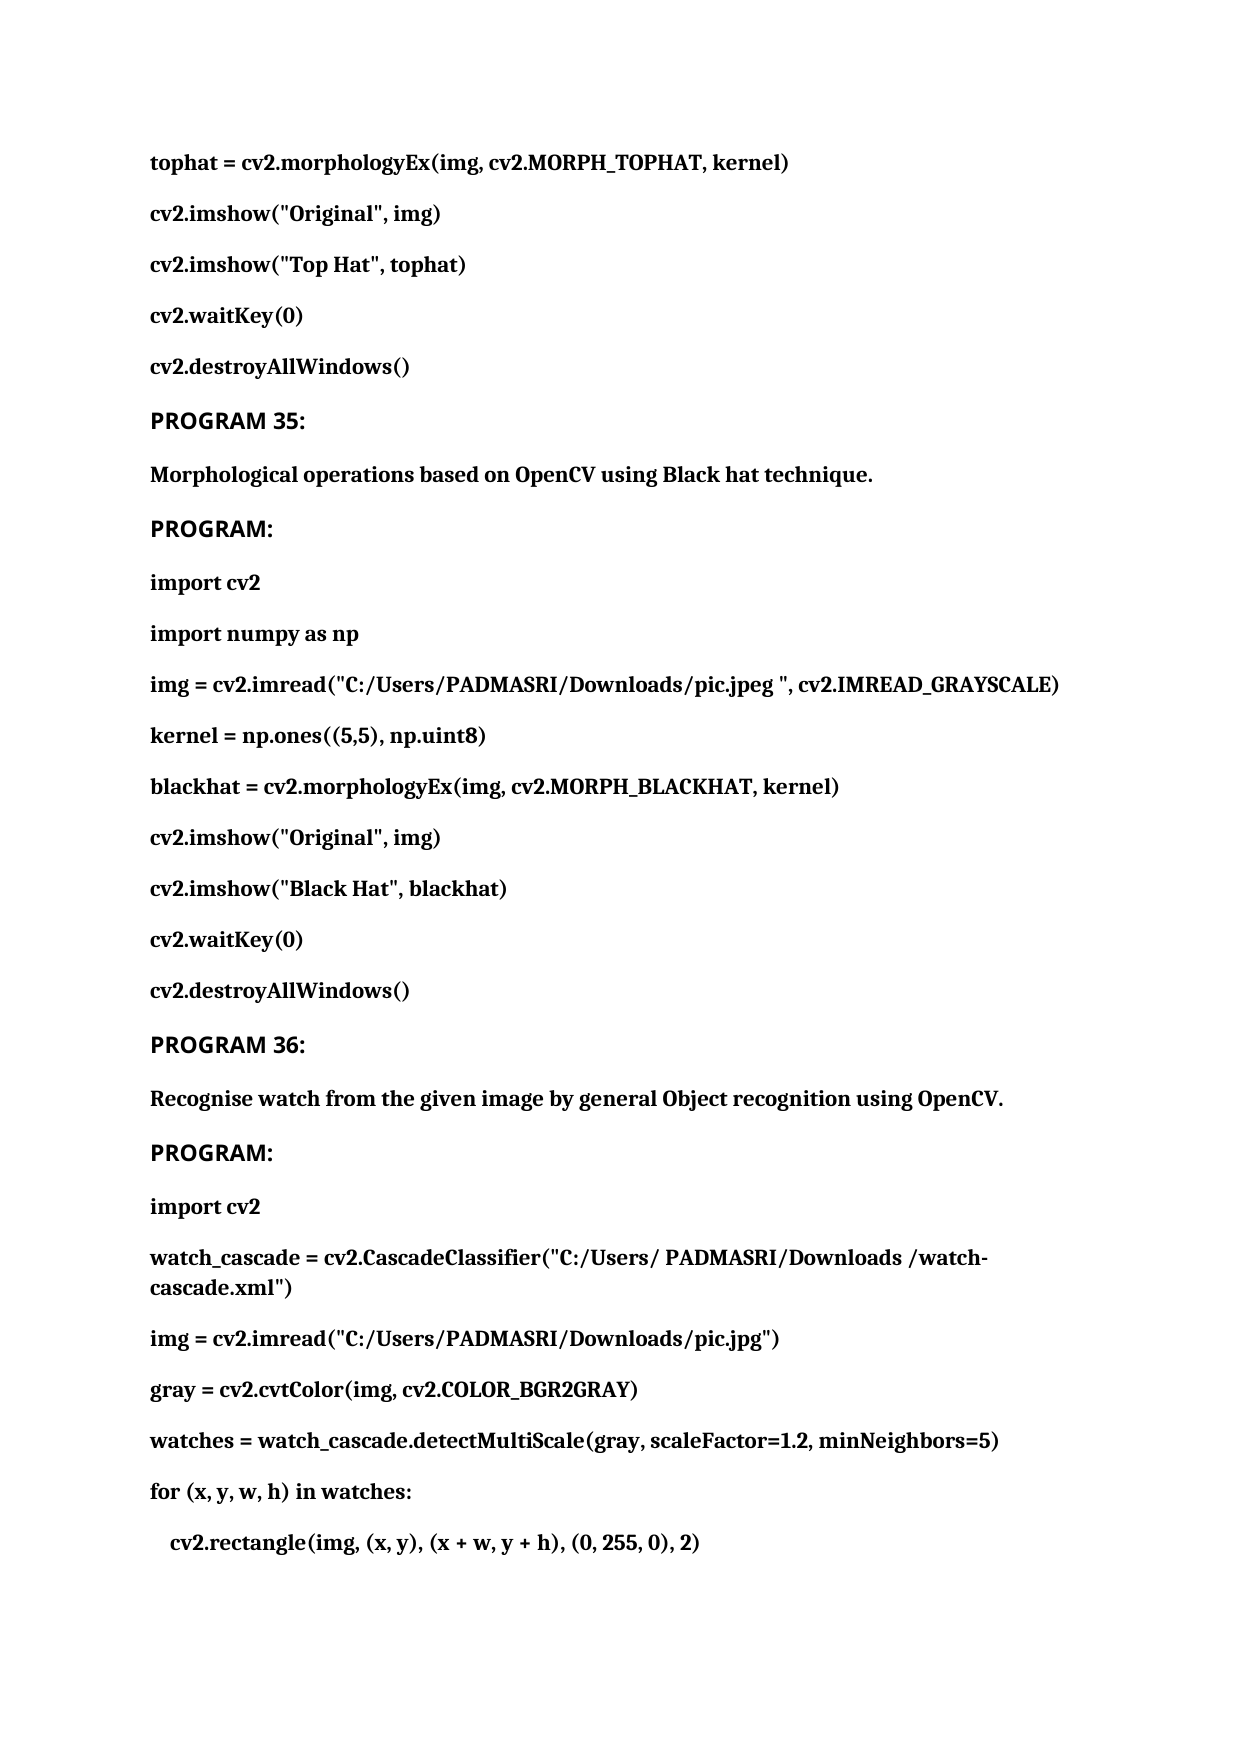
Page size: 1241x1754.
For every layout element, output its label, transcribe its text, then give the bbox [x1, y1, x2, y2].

text cv2.rectangle(img, (x, y), (x + w, y + h), (0, 255, 0), 2) [150, 1530, 1090, 1557]
text for (x, y, w, h) in watches: [150, 1479, 1090, 1506]
text PROGRAM 36: [150, 1029, 1090, 1060]
text gray = cv2.cvtColor(img, cv2.COLOR_BGR2GRAY) [150, 1377, 1090, 1403]
text watches = watch_cascade.detectMultiScale(gray, scaleFactor=1.2, minNeighbors=5) [150, 1428, 1090, 1454]
text Morphological operations based on OpenCV using Black hat technique. [150, 462, 1090, 488]
text PROGRAM 35: [150, 405, 1090, 436]
text cv2.imshow("Original", img) [150, 201, 1090, 227]
text PROGRAM: [150, 513, 1090, 544]
text cv2.waitKey(0) [150, 927, 1090, 953]
text cv2.imshow("Black Hat", blackhat) [150, 876, 1090, 902]
text import cv2 [150, 570, 1090, 596]
text cv2.waitKey(0) [150, 303, 1090, 329]
text cv2.destroyAllWindows() [150, 978, 1090, 1004]
text tophat = cv2.morphologyEx(img, cv2.MORPH_TOPHAT, kernel) [150, 150, 1090, 176]
text watch_cascade = cv2.CascadeClassifier("C:/Users/ PADMASRI/Downloads /watch-cascade.xml") [150, 1245, 1090, 1301]
text img = cv2.imread("C:/Users/PADMASRI/Downloads/pic.jpeg ", cv2.IMREAD_GRAYSCALE) [150, 672, 1090, 698]
text img = cv2.imread("C:/Users/PADMASRI/Downloads/pic.jpg") [150, 1326, 1090, 1352]
text Recognise watch from the given image by general Object recognition using OpenCV. [150, 1086, 1090, 1112]
text PROGRAM: [150, 1137, 1090, 1168]
text cv2.imshow("Top Hat", tophat) [150, 252, 1090, 278]
text kernel = np.ones((5,5), np.uint8) [150, 723, 1090, 749]
text blackhat = cv2.morphologyEx(img, cv2.MORPH_BLACKHAT, kernel) [150, 774, 1090, 800]
text cv2.imshow("Original", img) [150, 825, 1090, 851]
text import cv2 [150, 1194, 1090, 1220]
text cv2.destroyAllWindows() [150, 354, 1090, 381]
text import numpy as np [150, 621, 1090, 647]
